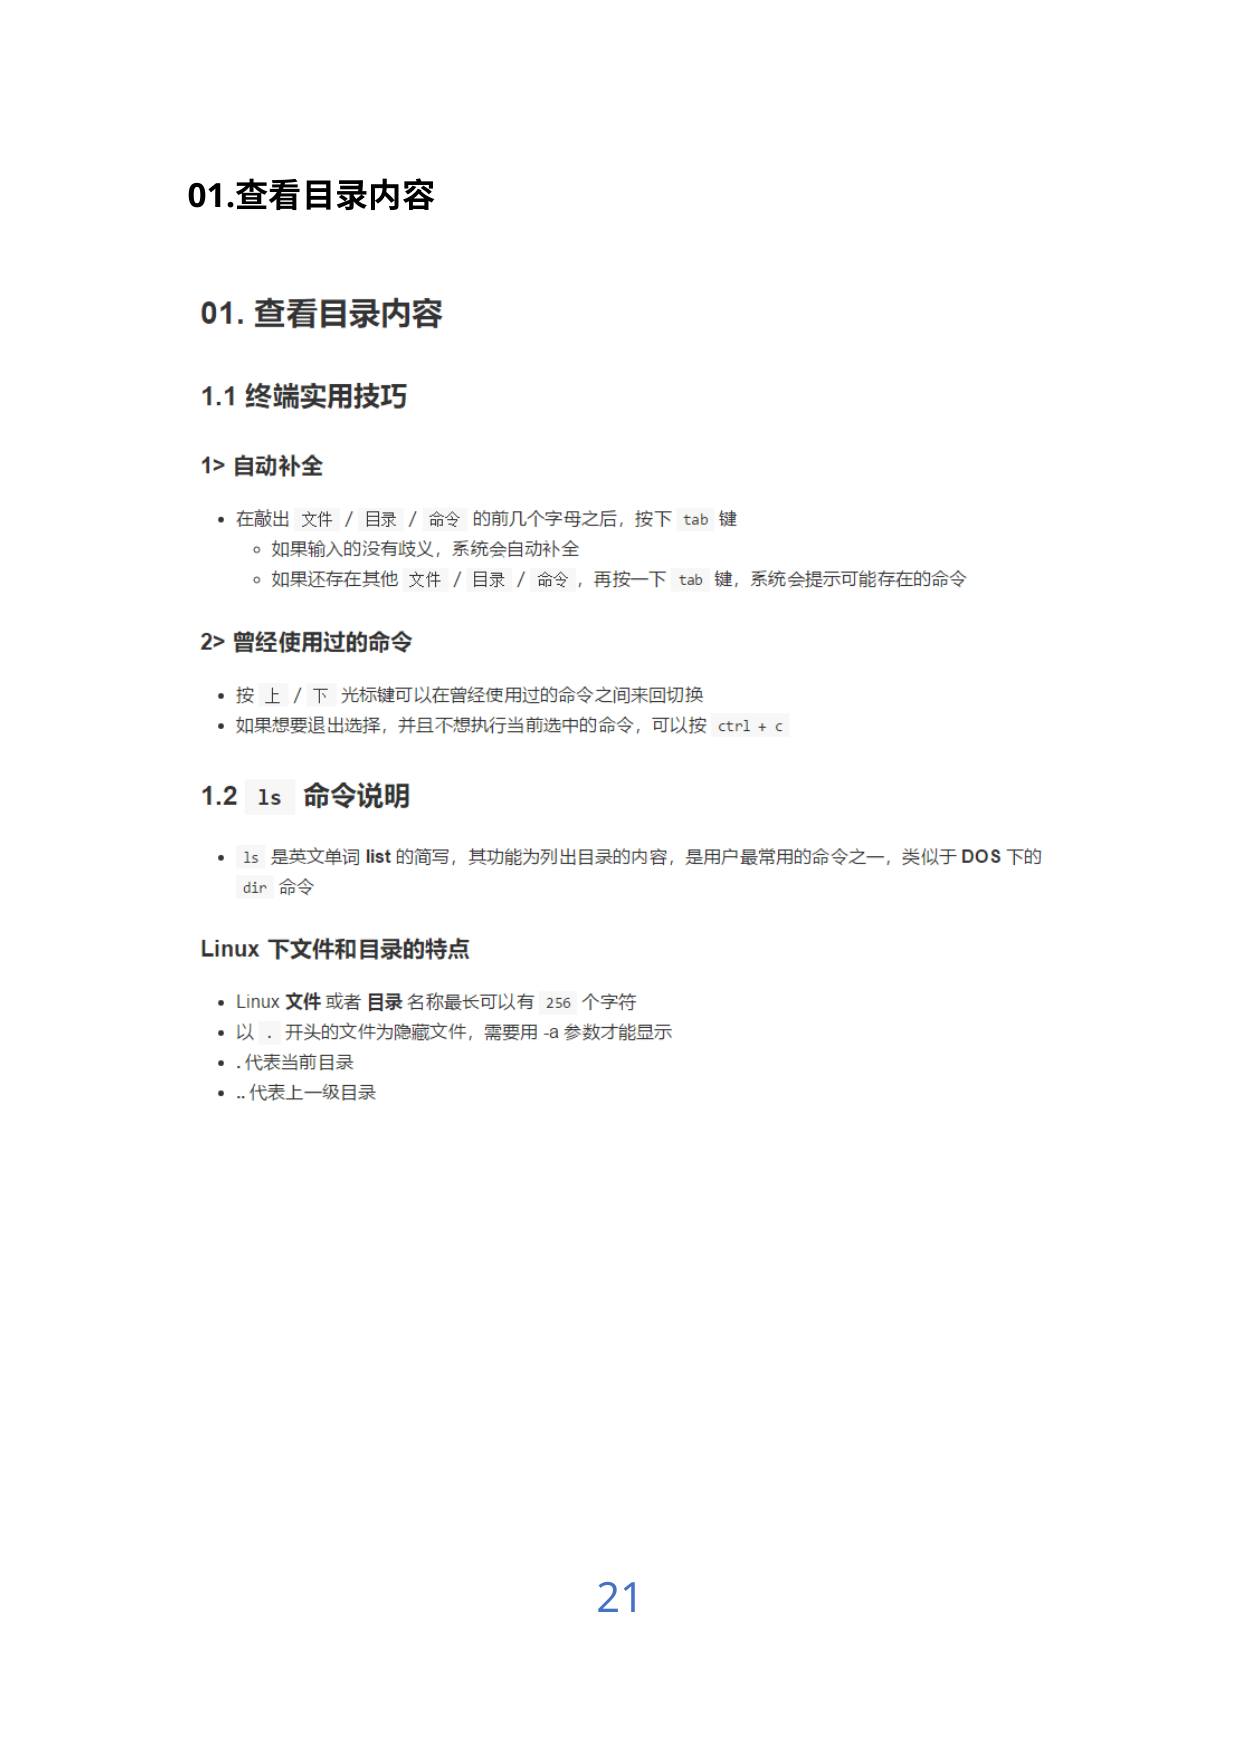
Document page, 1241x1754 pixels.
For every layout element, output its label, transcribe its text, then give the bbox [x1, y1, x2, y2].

picture [187, 287, 1053, 1114]
subtitle 01.查看目录内容 [187, 160, 1053, 225]
